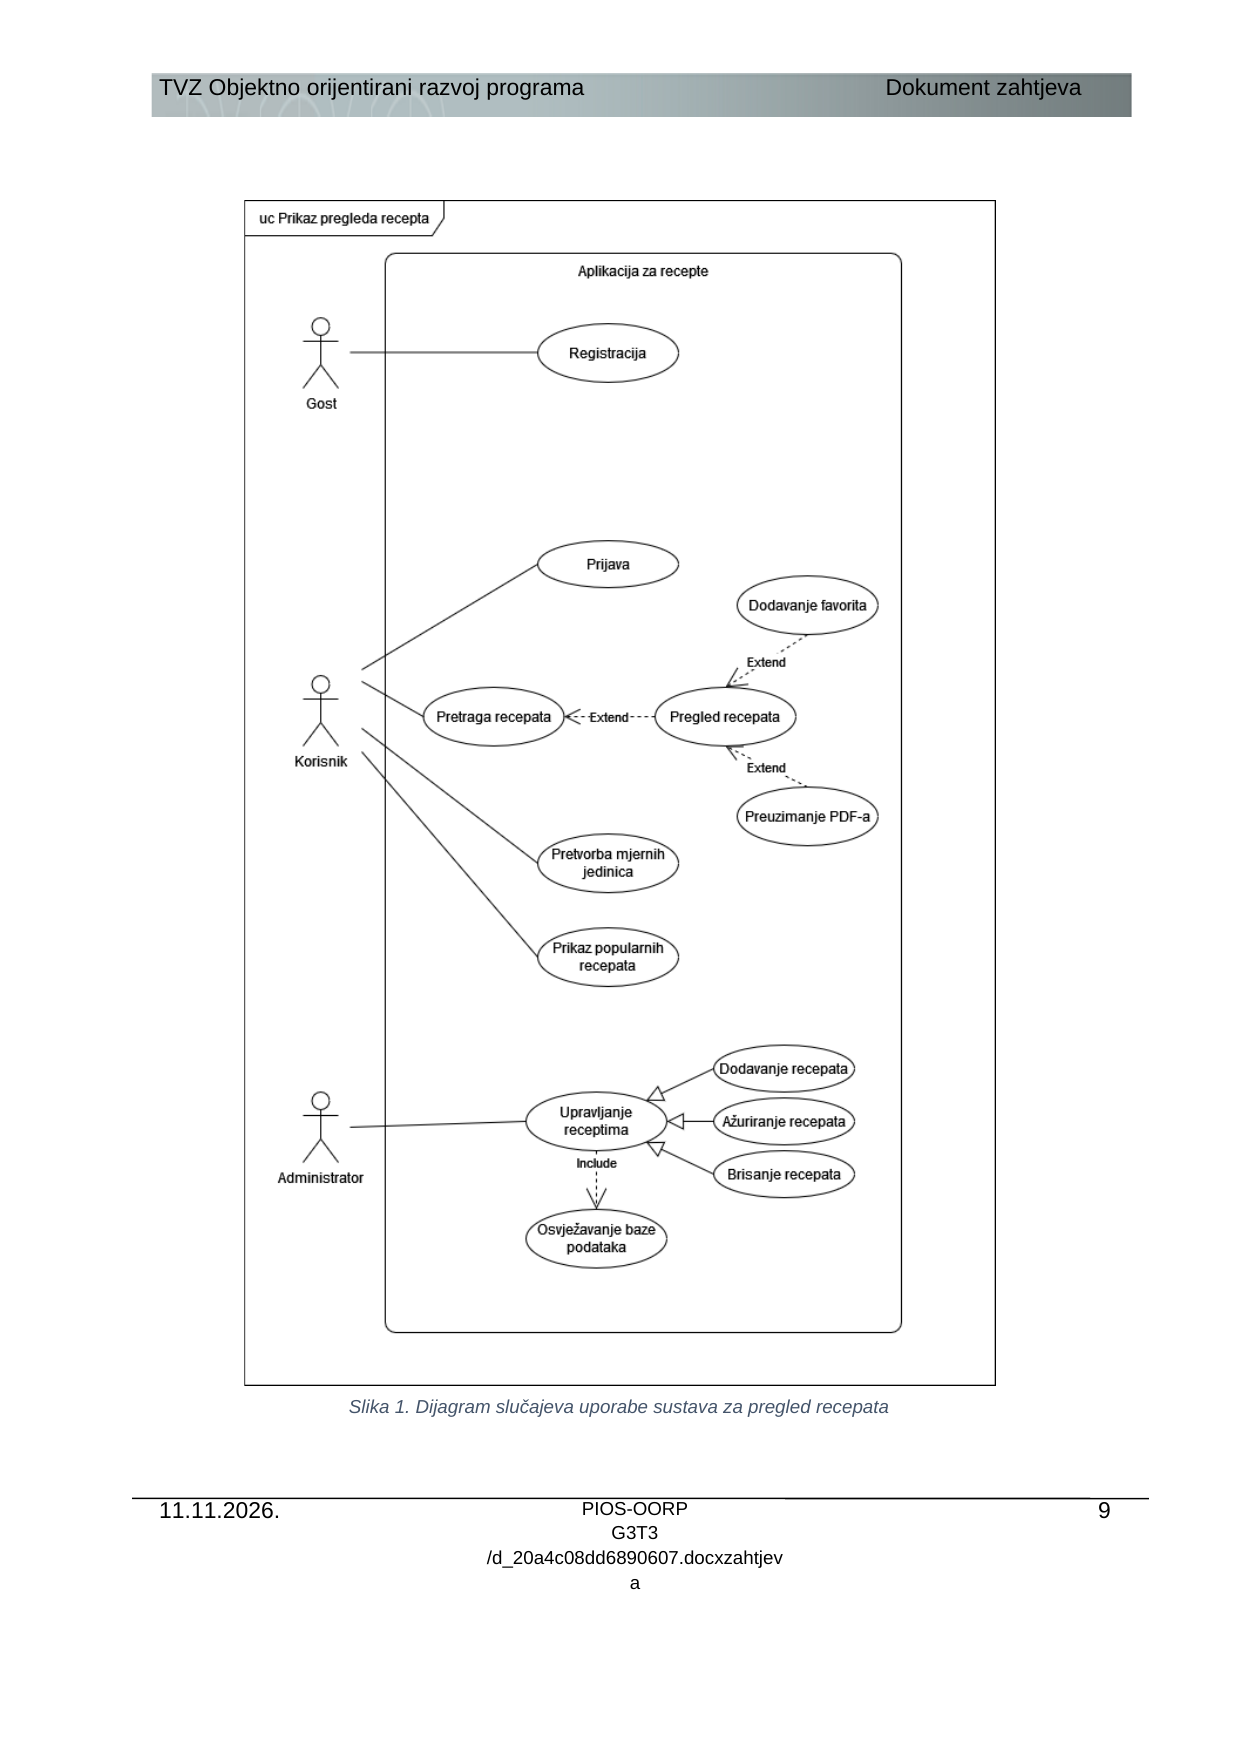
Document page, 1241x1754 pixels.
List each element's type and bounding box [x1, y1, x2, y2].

picture [244, 200, 996, 1386]
picture [151, 73, 1132, 117]
